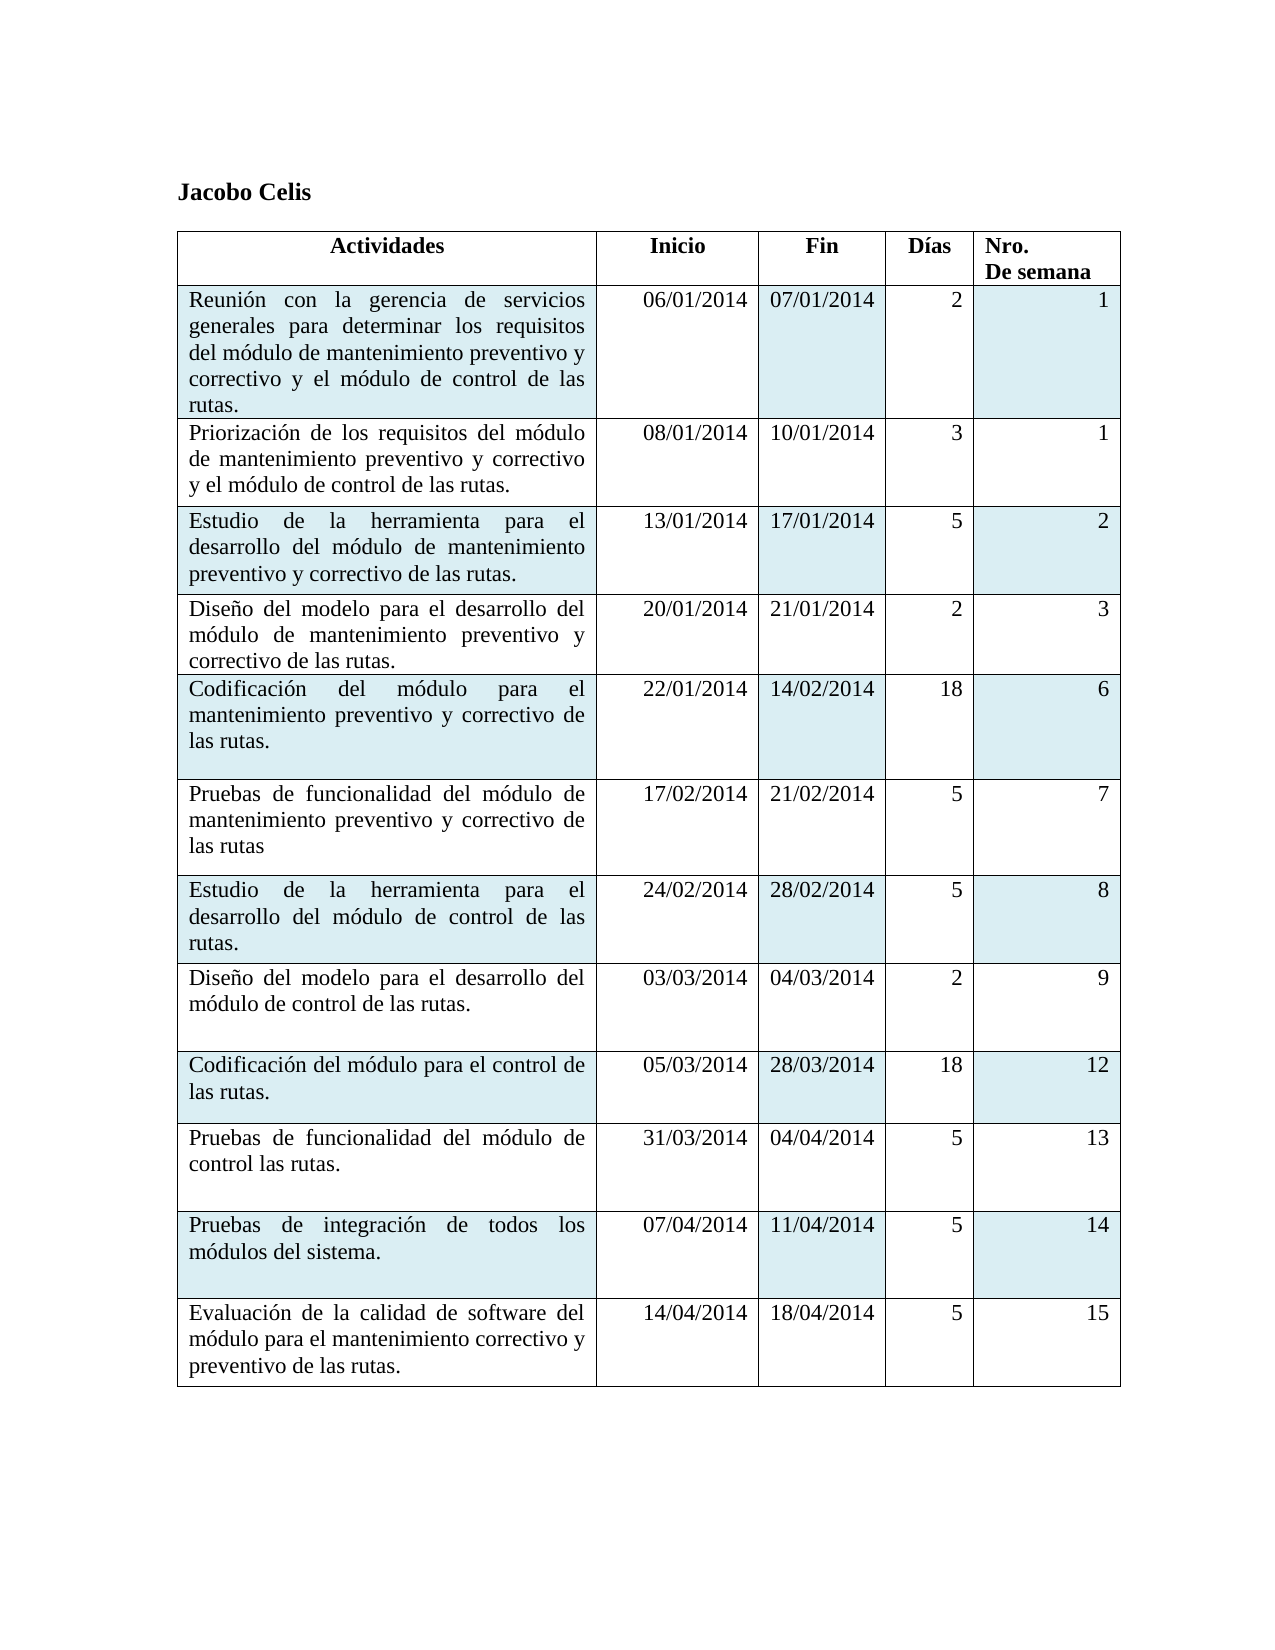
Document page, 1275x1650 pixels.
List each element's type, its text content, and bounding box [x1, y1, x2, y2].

table_cell 11/04/2014 [759, 1212, 885, 1298]
table_cell Pruebas de funcionalidad del módulo de control las rutas. [178, 1124, 596, 1211]
table_cell 07/04/2014 [597, 1212, 758, 1298]
table_cell 5 [886, 1212, 973, 1298]
table_cell Pruebas de integración de todos los módulos del sistema. [178, 1212, 596, 1298]
table_header Días [886, 232, 973, 285]
table_cell 31/03/2014 [597, 1124, 758, 1211]
table_cell 5 [886, 780, 973, 875]
table_cell 6 [974, 675, 1120, 779]
table_cell 1 [974, 286, 1120, 418]
table_cell 20/01/2014 [597, 595, 758, 674]
table_cell 17/02/2014 [597, 780, 758, 875]
table_cell 9 [974, 964, 1120, 1051]
table_cell 10/01/2014 [759, 419, 885, 506]
text Jacobo Celis [177, 177, 1098, 206]
table_cell 08/01/2014 [597, 419, 758, 506]
table_cell Estudio de la herramienta para el desarrollo del módulo de mantenimiento preventivo y correctivo de las rutas. [178, 507, 596, 594]
table_cell 17/01/2014 [759, 507, 885, 594]
table_cell 13 [974, 1124, 1120, 1211]
table_cell 2 [886, 964, 973, 1051]
table_cell 3 [886, 419, 973, 506]
table_cell Pruebas de funcionalidad del módulo de mantenimiento preventivo y correctivo de las rutas [178, 780, 596, 875]
table_cell 21/02/2014 [759, 780, 885, 875]
table_cell 12 [974, 1052, 1120, 1123]
table_cell 04/04/2014 [759, 1124, 885, 1211]
table_cell 7 [974, 780, 1120, 875]
table_cell 15 [974, 1299, 1120, 1386]
table_header Actividades [178, 232, 596, 285]
table_cell 2 [974, 507, 1120, 594]
table_cell Codificación del módulo para el control de las rutas. [178, 1052, 596, 1123]
table_cell 06/01/2014 [597, 286, 758, 418]
table_cell 21/01/2014 [759, 595, 885, 674]
table_cell 5 [886, 507, 973, 594]
table_cell 5 [886, 1124, 973, 1211]
table_cell 18/04/2014 [759, 1299, 885, 1386]
table_cell 5 [886, 876, 973, 963]
table_cell 07/01/2014 [759, 286, 885, 418]
table_cell 03/03/2014 [597, 964, 758, 1051]
table_cell 13/01/2014 [597, 507, 758, 594]
table_cell Evaluación de la calidad de software del módulo para el mantenimiento correctivo y preventivo de las rutas. [178, 1299, 596, 1386]
table_cell 14/02/2014 [759, 675, 885, 779]
table_cell 18 [886, 1052, 973, 1123]
table_cell 28/03/2014 [759, 1052, 885, 1123]
table_cell 14/04/2014 [597, 1299, 758, 1386]
table_cell 18 [886, 675, 973, 779]
table_header Fin [759, 232, 885, 285]
table_cell Priorización de los requisitos del módulo de mantenimiento preventivo y correctivo y el módulo de control de las rutas. [178, 419, 596, 506]
table_header Inicio [597, 232, 758, 285]
table_cell Codificación del módulo para el mantenimiento preventivo y correctivo de las rutas. [178, 675, 596, 779]
table_cell Diseño del modelo para el desarrollo del módulo de control de las rutas. [178, 964, 596, 1051]
table_cell 28/02/2014 [759, 876, 885, 963]
table_cell Diseño del modelo para el desarrollo del módulo de mantenimiento preventivo y correctivo de las rutas. [178, 595, 596, 674]
table_cell 3 [974, 595, 1120, 674]
table_cell 8 [974, 876, 1120, 963]
table_header Nro. De semana [974, 232, 1120, 285]
table_cell Reunión con la gerencia de servicios generales para determinar los requisitos del módulo de mantenimiento preventivo y correctivo y el módulo de control de las rutas. [178, 286, 596, 418]
table_cell Estudio de la herramienta para el desarrollo del módulo de control de las rutas. [178, 876, 596, 963]
table_cell 05/03/2014 [597, 1052, 758, 1123]
table_cell 2 [886, 286, 973, 418]
table_cell 14 [974, 1212, 1120, 1298]
table_cell 24/02/2014 [597, 876, 758, 963]
table_cell 22/01/2014 [597, 675, 758, 779]
table_cell 2 [886, 595, 973, 674]
table_cell 5 [886, 1299, 973, 1386]
table_cell 1 [974, 419, 1120, 506]
table_cell 04/03/2014 [759, 964, 885, 1051]
